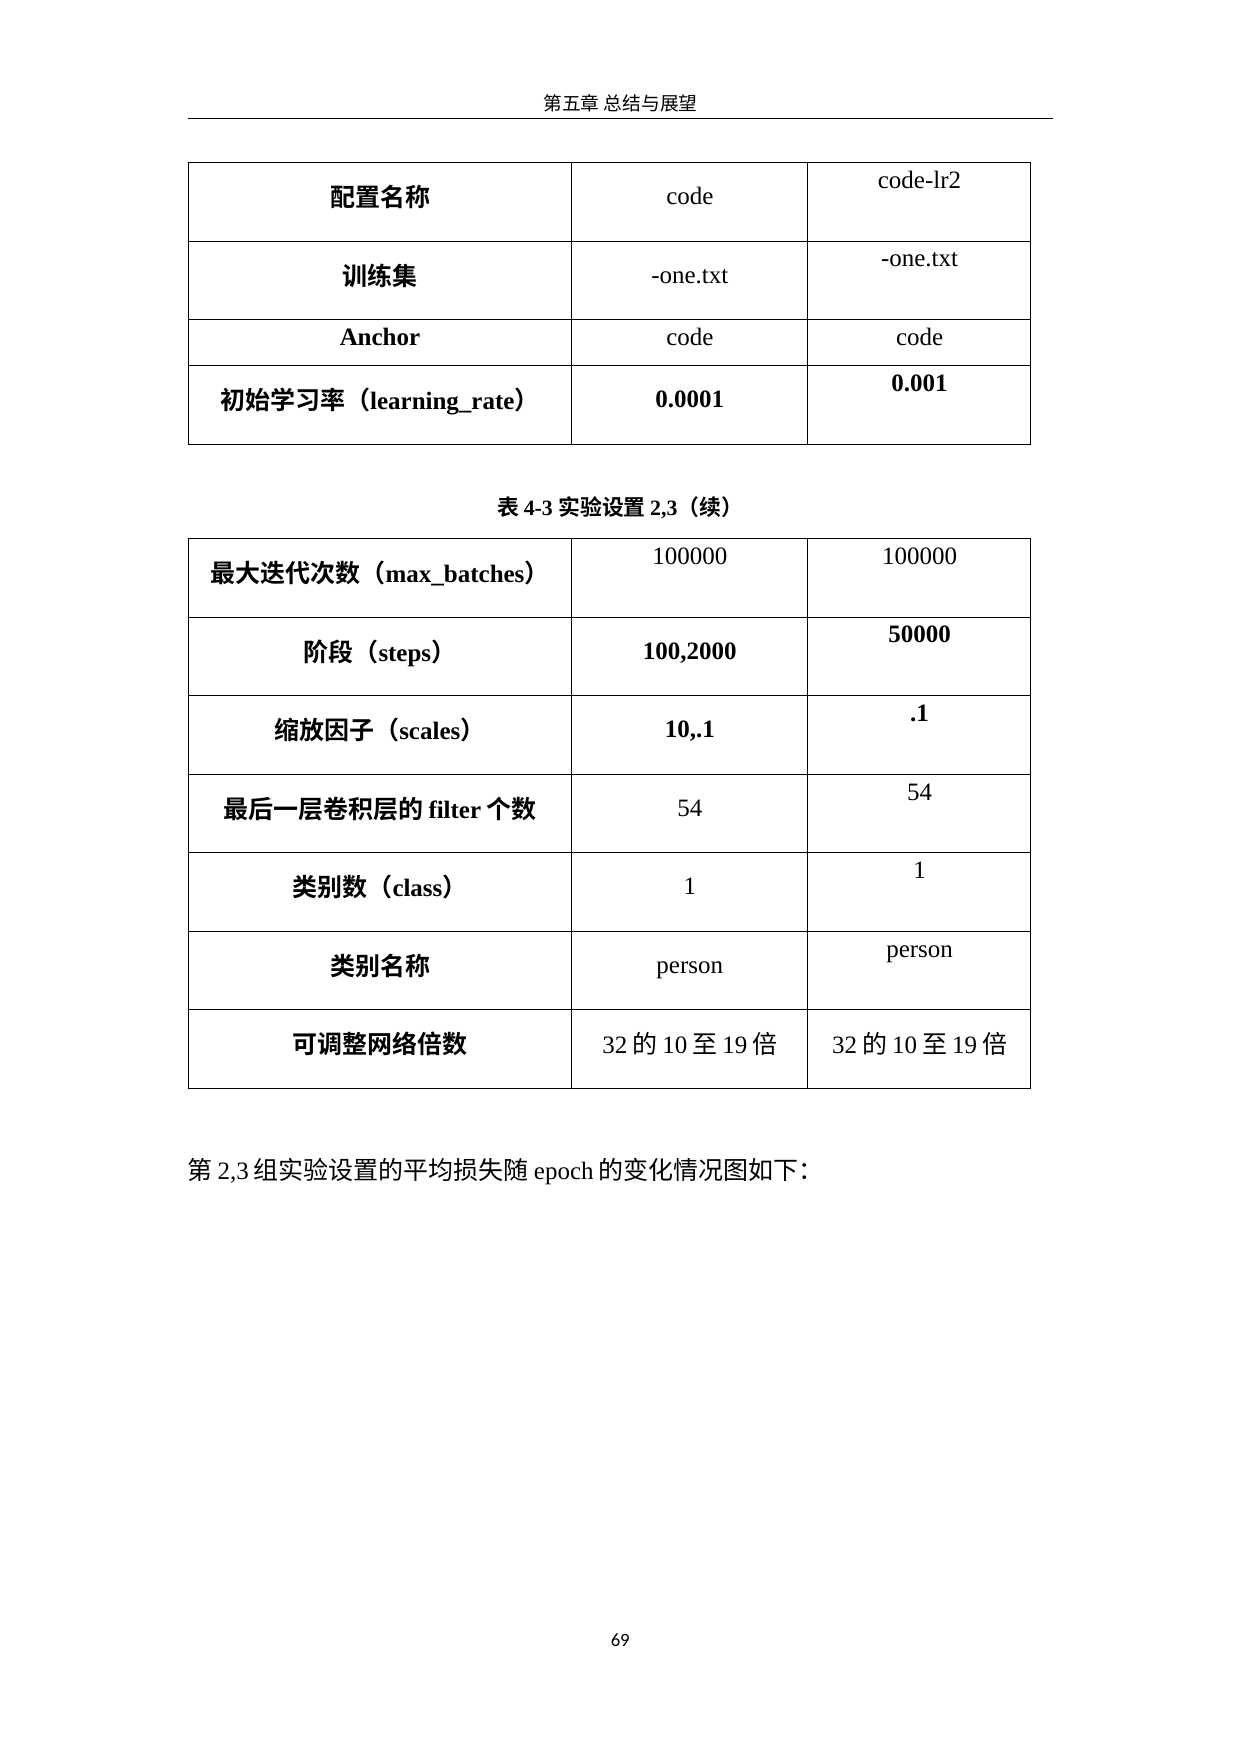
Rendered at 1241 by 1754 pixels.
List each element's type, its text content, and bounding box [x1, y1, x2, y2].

table_header 100000 [572, 539, 807, 617]
table_cell 0.001 [808, 366, 1030, 444]
table_cell code-lr2 [808, 163, 1030, 241]
table_cell Anchor [189, 320, 571, 365]
table_header 最大迭代次数（max_batches） [189, 539, 571, 617]
text 表4-3 实验设置2,3（续） [187, 490, 1053, 522]
table_cell 类别数（class） [189, 853, 571, 931]
table_cell code [808, 320, 1030, 365]
table_cell 32的10至19倍 [572, 1010, 807, 1088]
table_cell 类别名称 [189, 932, 571, 1009]
table_cell 1 [808, 853, 1030, 931]
table_cell 100,2000 [572, 618, 807, 695]
table_cell 可调整网络倍数 [189, 1010, 571, 1088]
table_cell 1 [572, 853, 807, 931]
text 第2,3组实验设置的平均损失随epoch的变化情况图如下： [187, 1136, 1053, 1201]
table_cell 0.0001 [572, 366, 807, 444]
table_cell 缩放因子（scales） [189, 696, 571, 774]
table_cell 54 [572, 775, 807, 852]
table_cell -one.txt [572, 242, 807, 319]
table_cell -one.txt [808, 242, 1030, 319]
table_cell 初始学习率（learning_rate） [189, 366, 571, 444]
table_cell 50000 [808, 618, 1030, 695]
table_cell 54 [808, 775, 1030, 852]
table_header 100000 [808, 539, 1030, 617]
table_cell 配置名称 [189, 163, 571, 241]
table_cell person [572, 932, 807, 1009]
table_cell 10,.1 [572, 696, 807, 774]
table_cell 32的10至19倍 [808, 1010, 1030, 1088]
table_cell person [808, 932, 1030, 1009]
table_cell code [572, 320, 807, 365]
table_cell .1 [808, 696, 1030, 774]
table_cell 训练集 [189, 242, 571, 319]
table_cell code [572, 163, 807, 241]
table_cell 阶段（steps） [189, 618, 571, 695]
table_cell 最后一层卷积层的filter个数 [189, 775, 571, 852]
